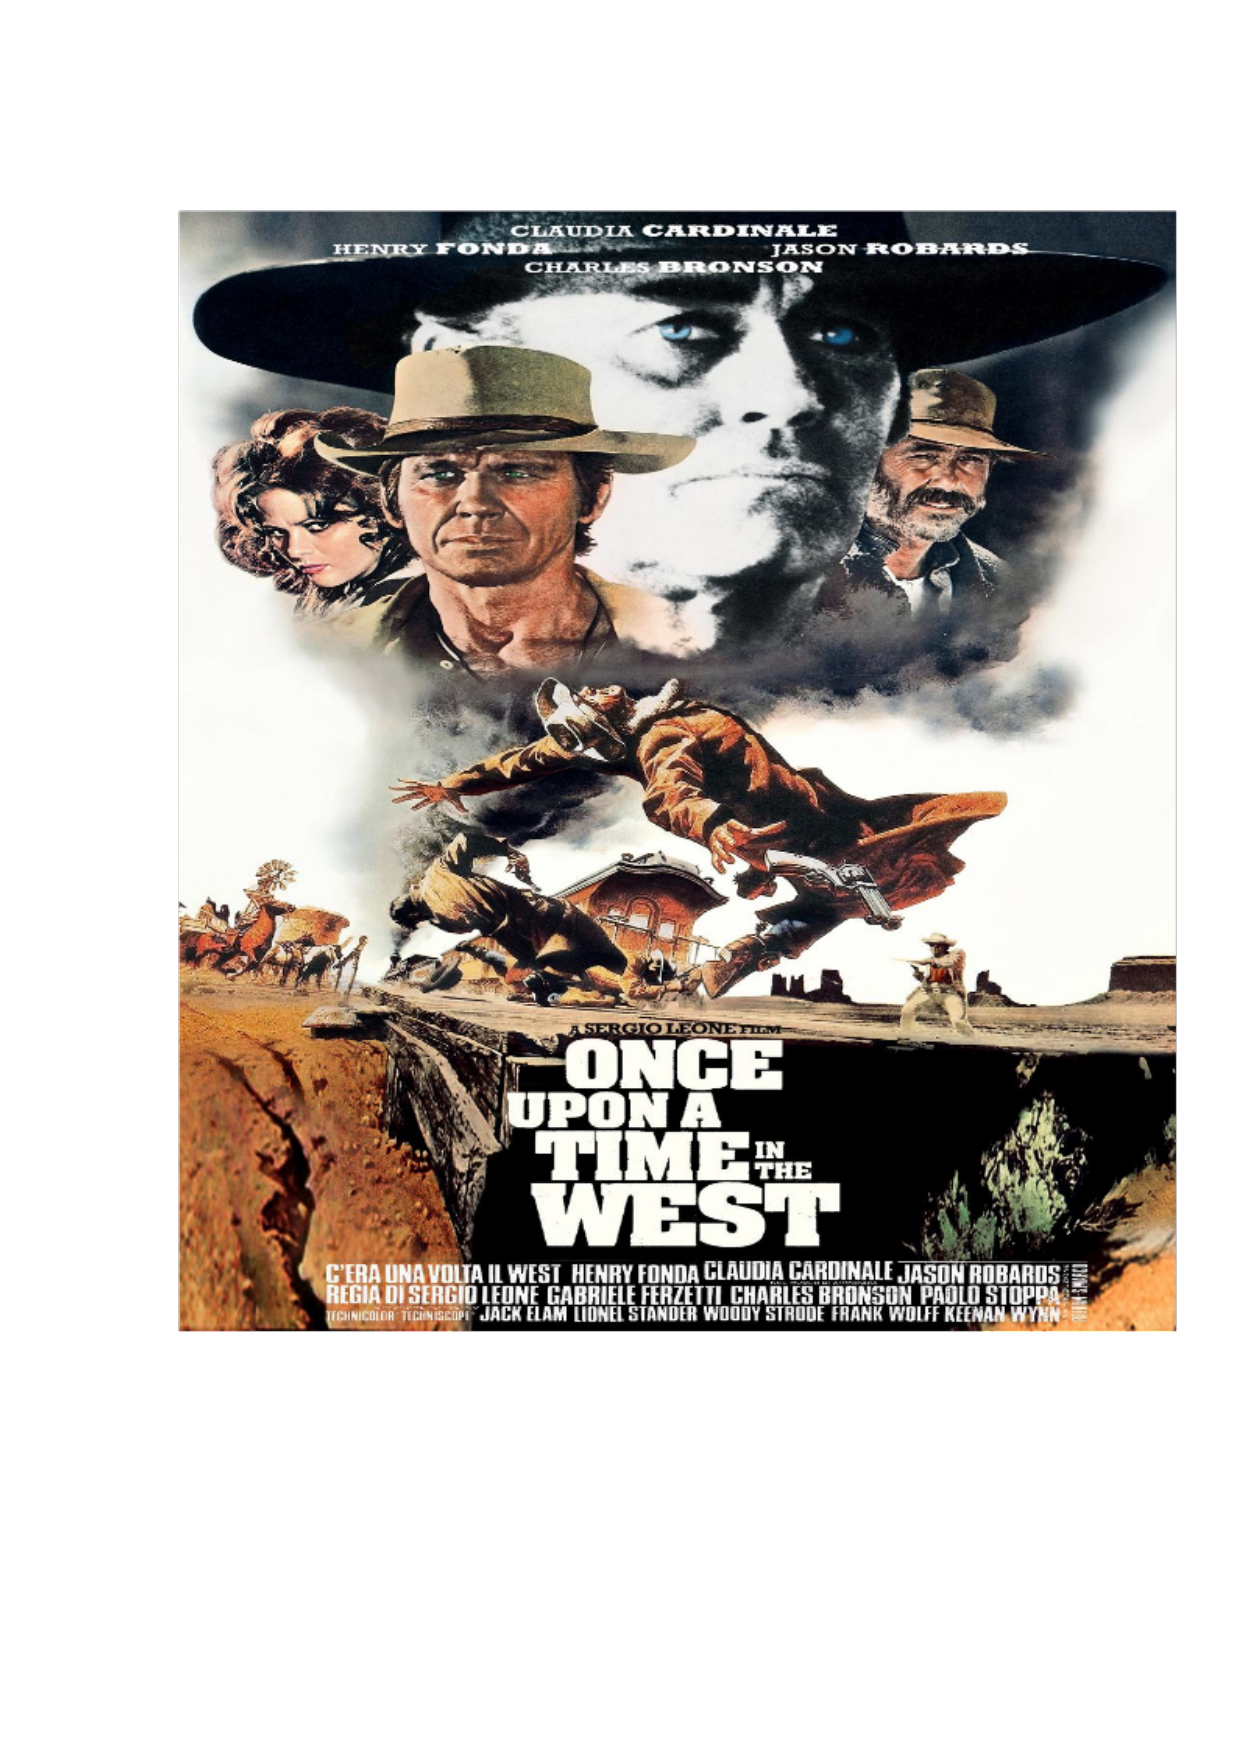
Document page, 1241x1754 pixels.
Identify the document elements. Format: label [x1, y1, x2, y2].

picture [177, 210, 1178, 1333]
